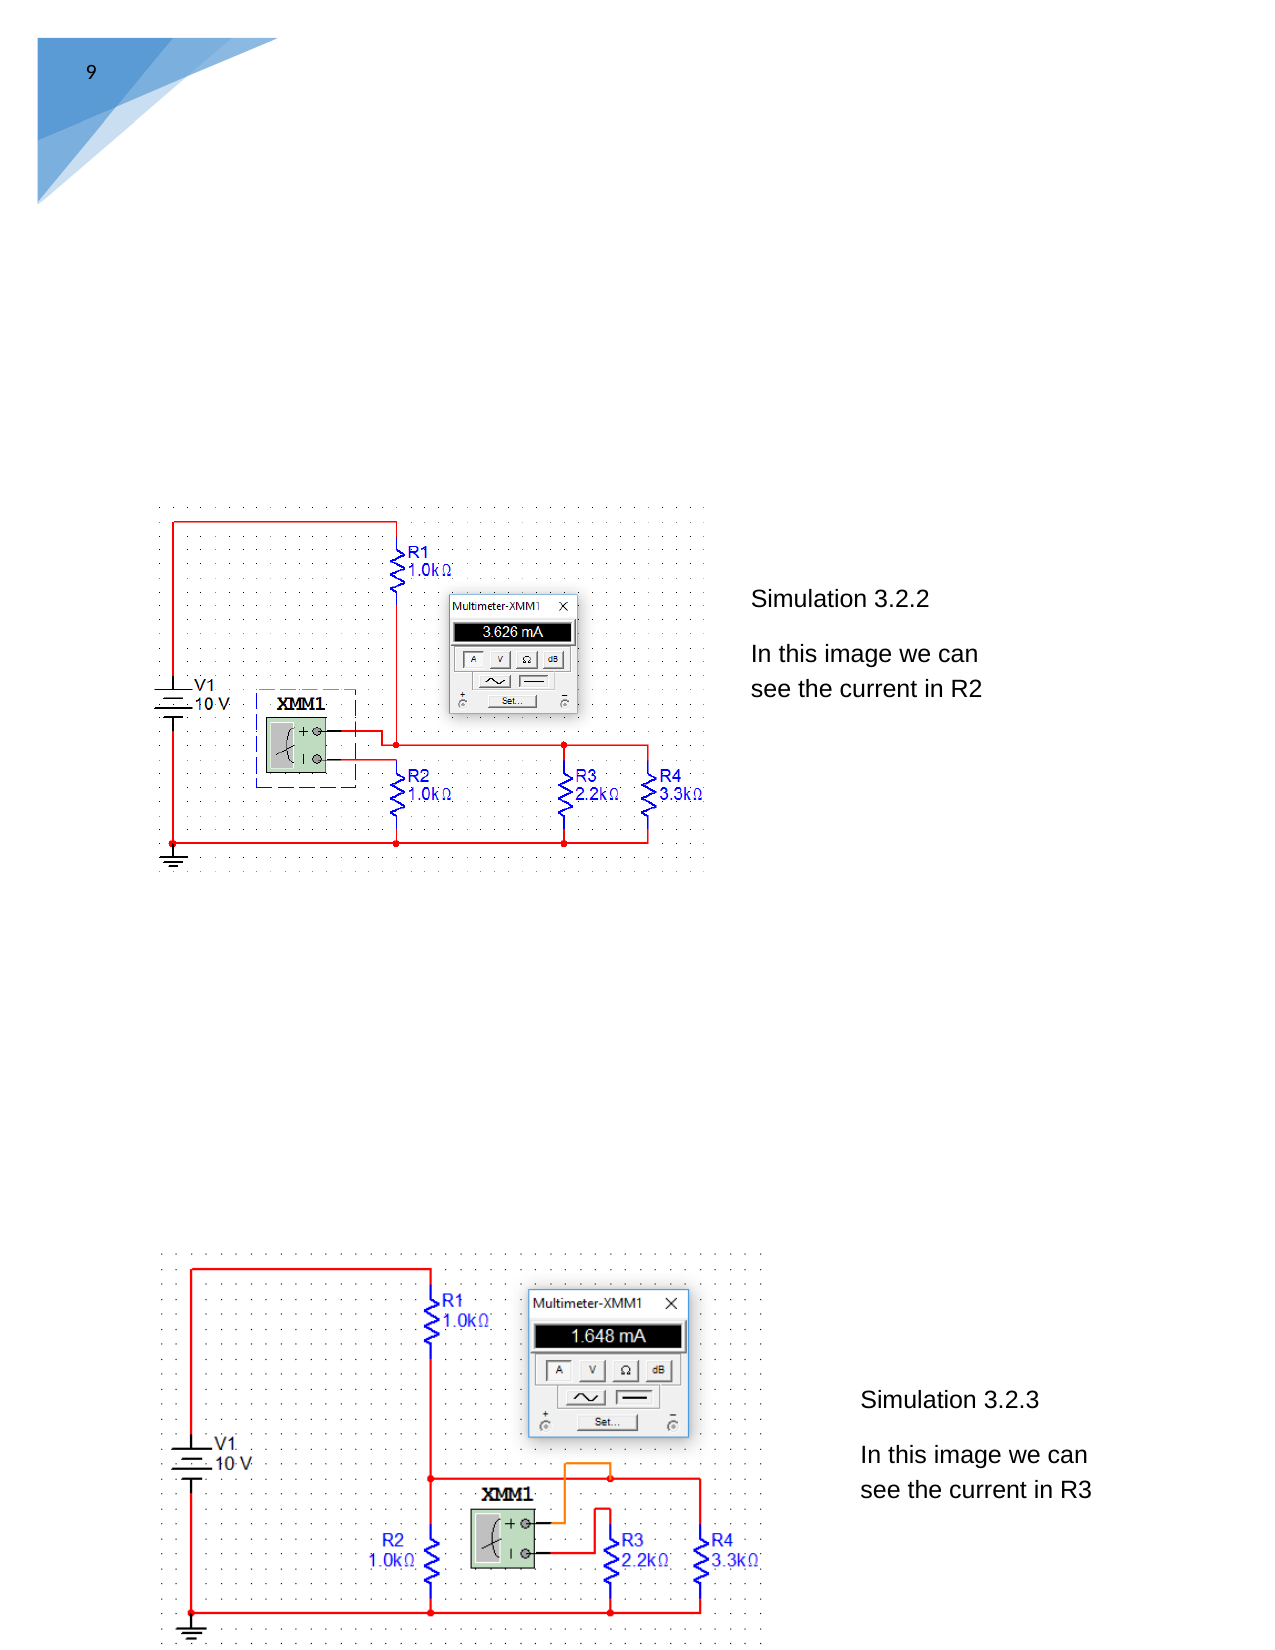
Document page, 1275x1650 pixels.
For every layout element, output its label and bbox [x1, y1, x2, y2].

picture [147, 1245, 773, 1650]
picture [147, 507, 710, 875]
picture [37, 37, 279, 206]
